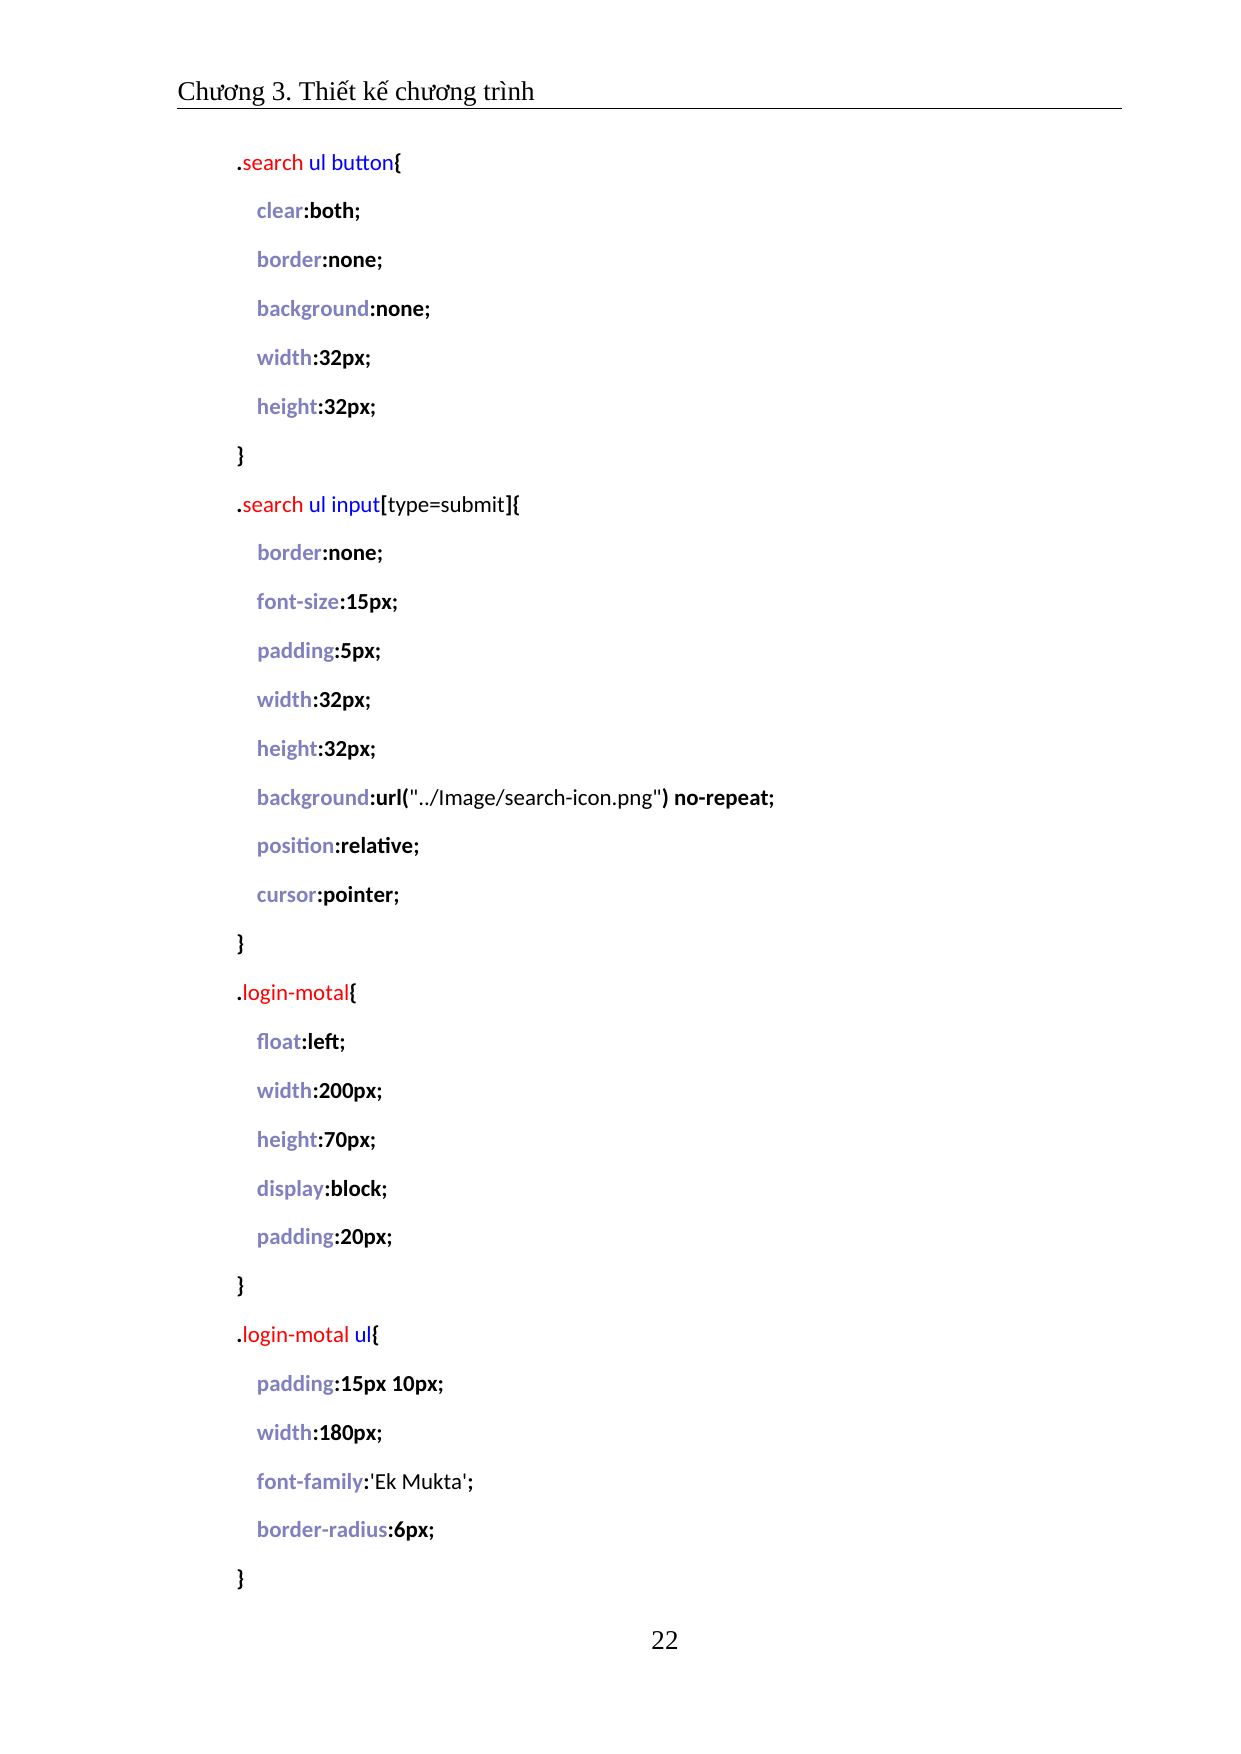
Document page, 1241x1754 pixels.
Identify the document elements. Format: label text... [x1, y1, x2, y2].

text font-family:'Ek Mukta'; [177, 1467, 1122, 1495]
text height:32px; [177, 734, 1122, 762]
text width:32px; [177, 685, 1122, 713]
text float:left; [177, 1027, 1122, 1055]
text .search ul button{ [177, 148, 1122, 176]
text position:relative; [177, 832, 1122, 860]
text display:block; [177, 1174, 1122, 1202]
text } [177, 1564, 1122, 1592]
text border-radius:6px; [177, 1516, 1122, 1544]
text width:32px; [177, 343, 1122, 371]
text } [177, 929, 1122, 957]
text border:none; [177, 245, 1122, 273]
text .login-motal ul{ [177, 1320, 1122, 1348]
text clear:both; [177, 197, 1122, 224]
text } [177, 1271, 1122, 1299]
text .login-motal{ [177, 978, 1122, 1006]
text background:url("../Image/search-icon.png") no-repeat; [177, 783, 1122, 811]
text cursor:pointer; [177, 881, 1122, 908]
text } [177, 441, 1122, 469]
text background:none; [177, 294, 1122, 322]
text padding:20px; [177, 1222, 1122, 1251]
text font-size:15px; [177, 587, 1122, 615]
text padding:5px; [177, 636, 1122, 664]
text width:200px; [177, 1076, 1122, 1104]
text .search ul input[type=submit]{ [177, 490, 1122, 518]
text width:180px; [177, 1418, 1122, 1446]
text height:32px; [177, 392, 1122, 420]
text height:70px; [177, 1125, 1122, 1153]
text border:none; [177, 538, 1122, 567]
text padding:15px 10px; [177, 1369, 1122, 1397]
